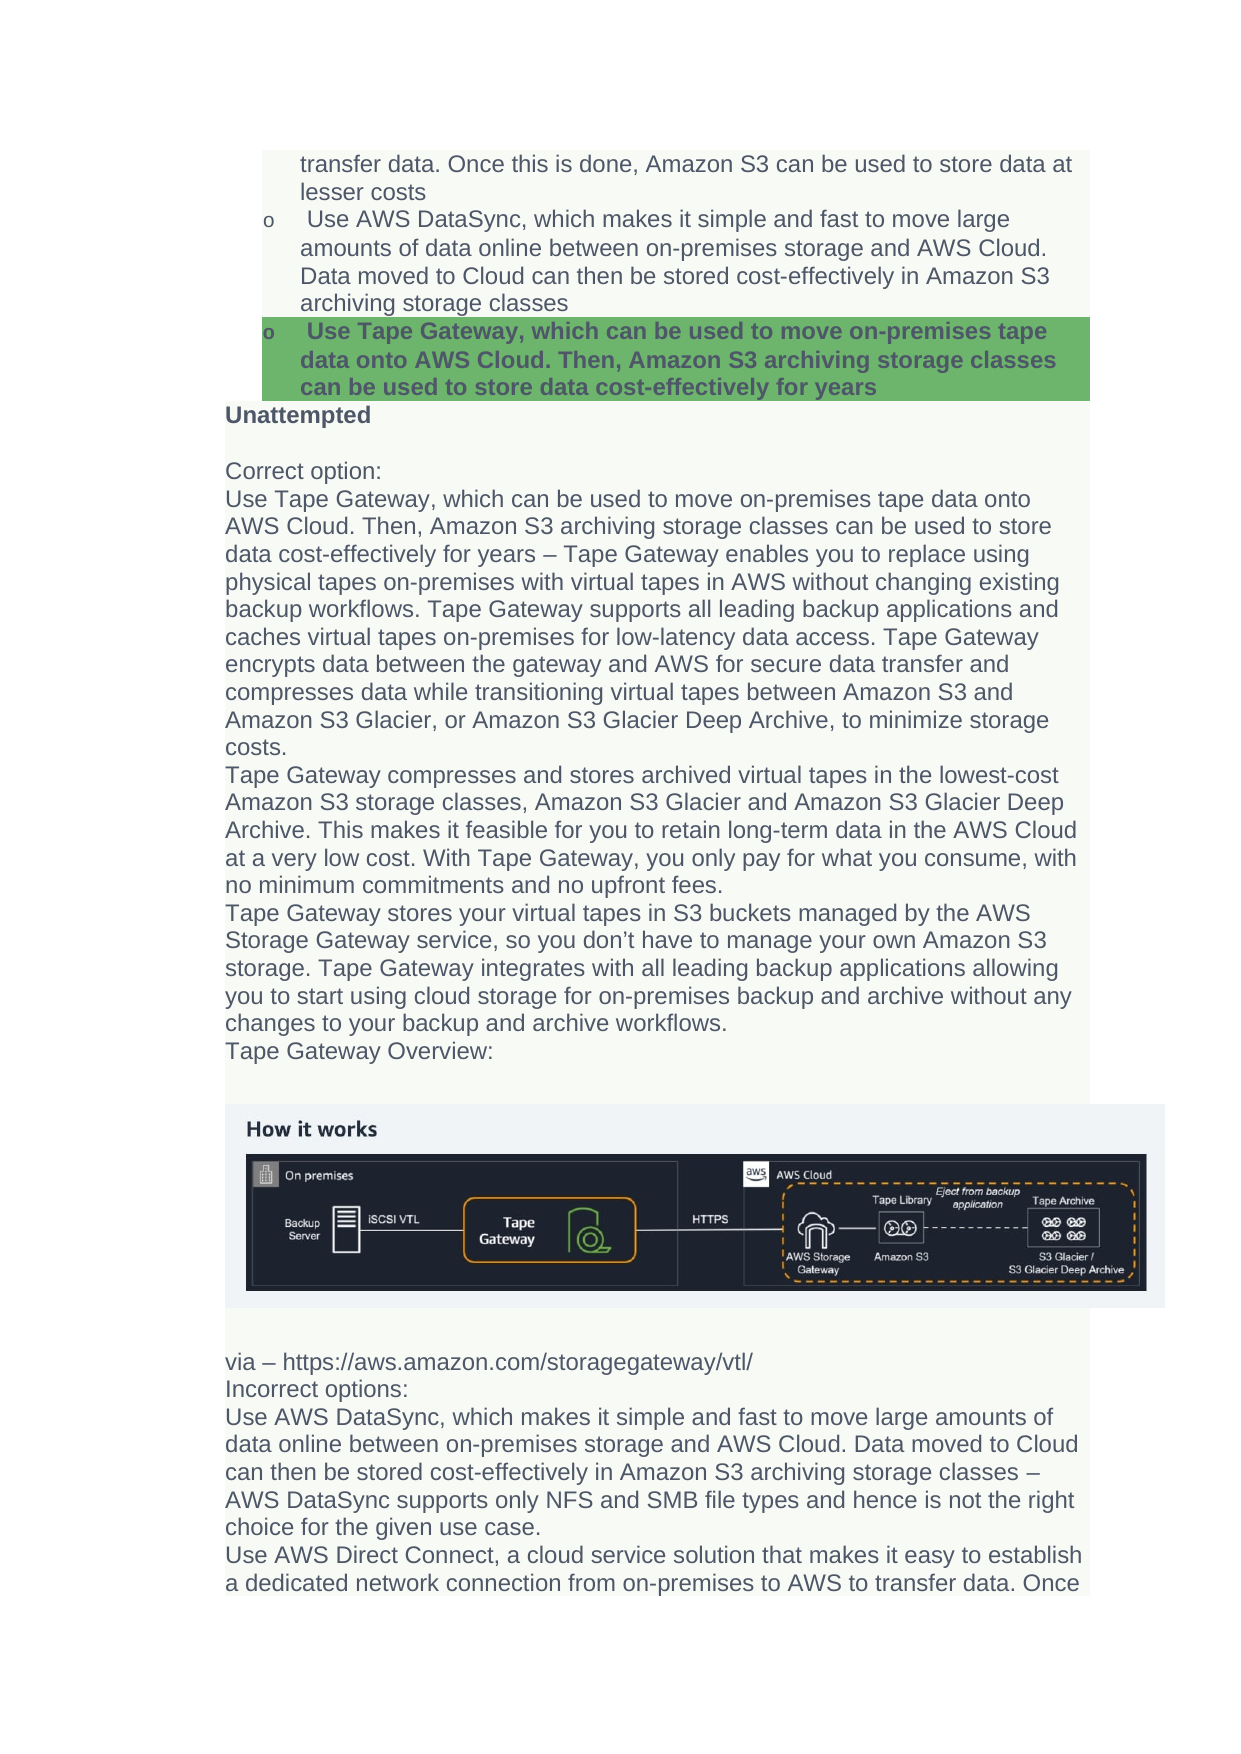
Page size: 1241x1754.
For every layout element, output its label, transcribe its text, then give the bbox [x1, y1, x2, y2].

list Use Tape Gateway, which can be used to move on-premises tape data onto AWS Cloud. Then, Amazon S3 archiving storage classes can be used to store data cost-effectively for years [262, 317, 1090, 401]
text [225, 1348, 1090, 1596]
picture [225, 1104, 1166, 1308]
list Use AWS DataSync, which makes it simple and fast to move large amounts of data online between on-premises storage and AWS Cloud. Data moved to Cloud can then be stored cost-effectively in Amazon S3 archiving storage classes [262, 205, 1090, 317]
text Correct option: Use Tape Gateway, which can be used to move on-premises tape data onto AWS Cloud. Then, Amazon S3 archiving storage classes can be used to store data cost-effectively for years – Tape Gateway enables you to replace using physical tapes on-premises with virtual tapes in AWS without changing existing backup workflows. Tape Gateway supports all leading backup applications and caches virtual tapes on-premises for low-latency data access. Tape Gateway encrypts data between the gateway and AWS for secure data transfer and compresses data while transitioning virtual tapes between Amazon S3 and Amazon S3 Glacier, or Amazon S3 Glacier Deep Archive, to minimize storage costs. Tape Gateway compresses and stores archived virtual tapes in the lowest-cost Amazon S3 storage classes, Amazon S3 Glacier and Amazon S3 Glacier Deep Archive. This makes it feasible for you to retain long-term data in the AWS Cloud at a very low cost. With Tape Gateway, you only pay for what you consume, with no minimum commitments and no upfront fees. Tape Gateway stores your virtual tapes in S3 buckets managed by the AWS Storage Gateway service, so you don’t have to manage your own Amazon S3 storage. Tape Gateway integrates with all leading backup applications allowing you to start using cloud storage for on-premises backup and archive without any changes to your backup and archive workflows. Tape Gateway Overview: [225, 457, 1090, 1064]
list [262, 150, 1090, 205]
list Unattempted [225, 401, 1090, 457]
